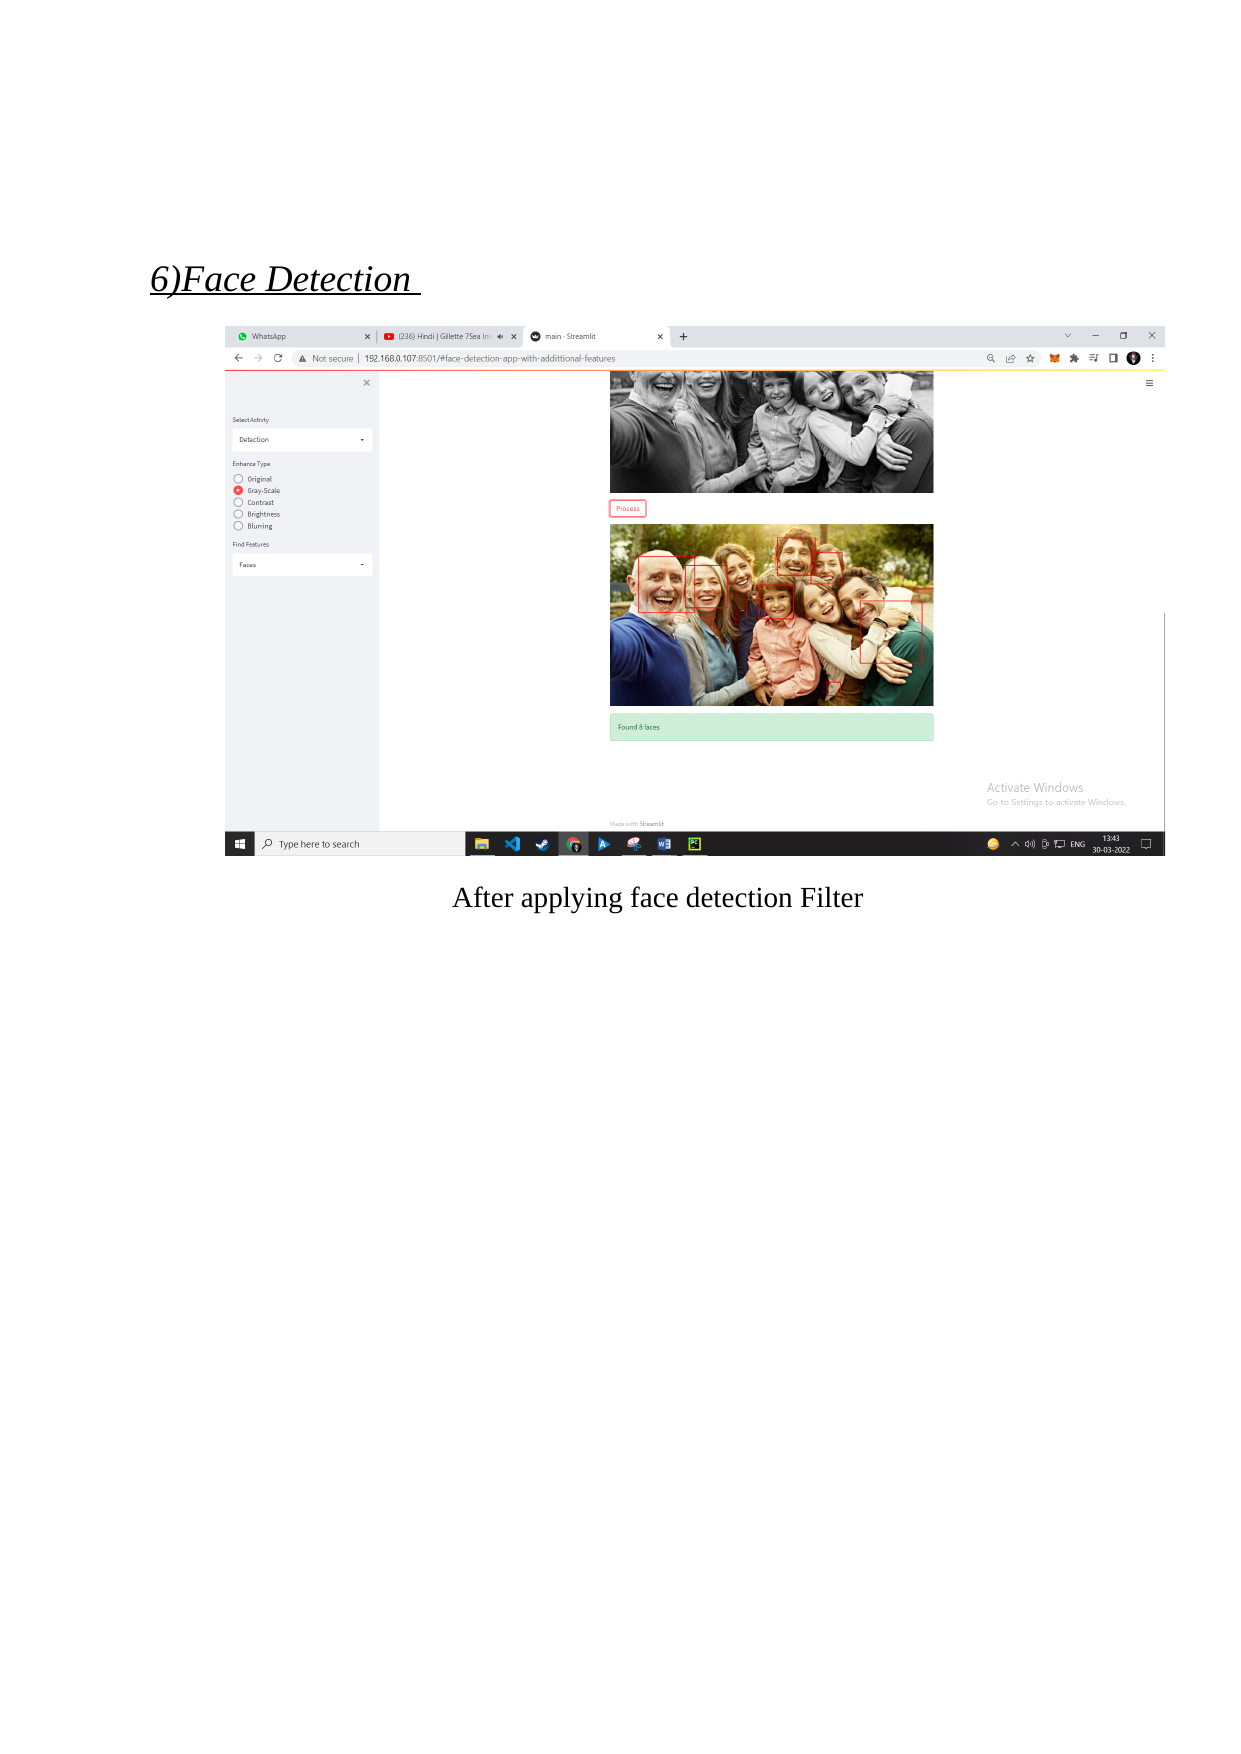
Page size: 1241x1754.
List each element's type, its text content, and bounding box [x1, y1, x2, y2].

text 6)Face Detection [150, 256, 1090, 299]
picture [225, 326, 1166, 856]
text After applying face detection Filter [225, 880, 1090, 914]
